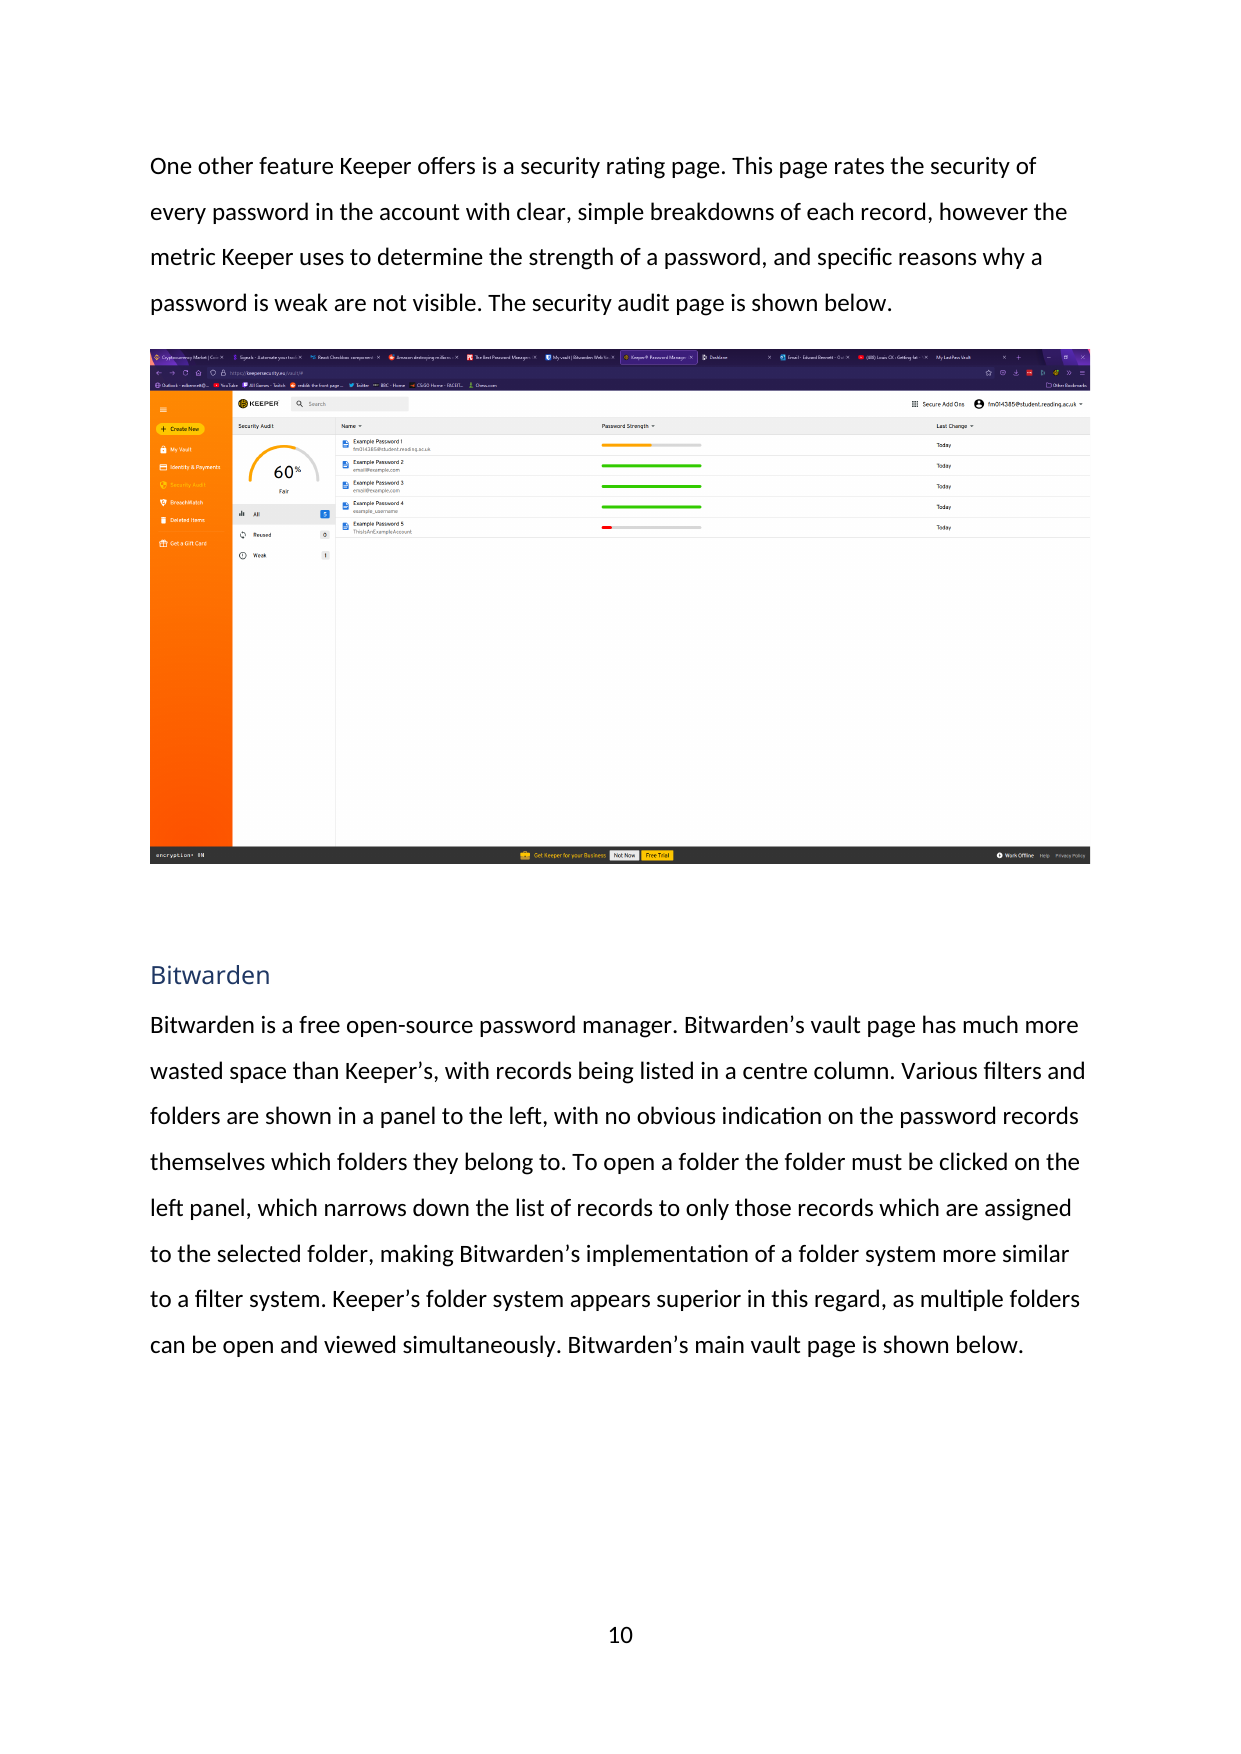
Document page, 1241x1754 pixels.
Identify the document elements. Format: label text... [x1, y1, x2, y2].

picture [150, 349, 1091, 864]
text Bitwarden is a free open-source password manager. Bitwarden’s vault page has much more wasted space than Keeper’s, with records being listed in a centre column. Various filters and folders are shown in a panel to the left, with no obvious indication on the password records themselves which folders they belong to. To open a folder the folder must be clicked on the left panel, which narrows down the list of records to only those records which are assigned to the selected folder, making Bitwarden’s implementation of a folder system more similar to a filter system. Keeper’s folder system appears superior in this regard, as multiple folders can be open and viewed simultaneously. Bitwarden’s main vault page is shown below. [150, 1009, 1090, 1360]
text One other feature Keeper offers is a security rating page. This page rates the security of every password in the account with clear, simple breakdowns of each record, however the metric Keeper uses to determine the strength of a password, and specific reasons why a password is weak are not visible. The security audit page is shown below. [150, 150, 1090, 318]
subtitle Bitwarden [150, 958, 1090, 992]
